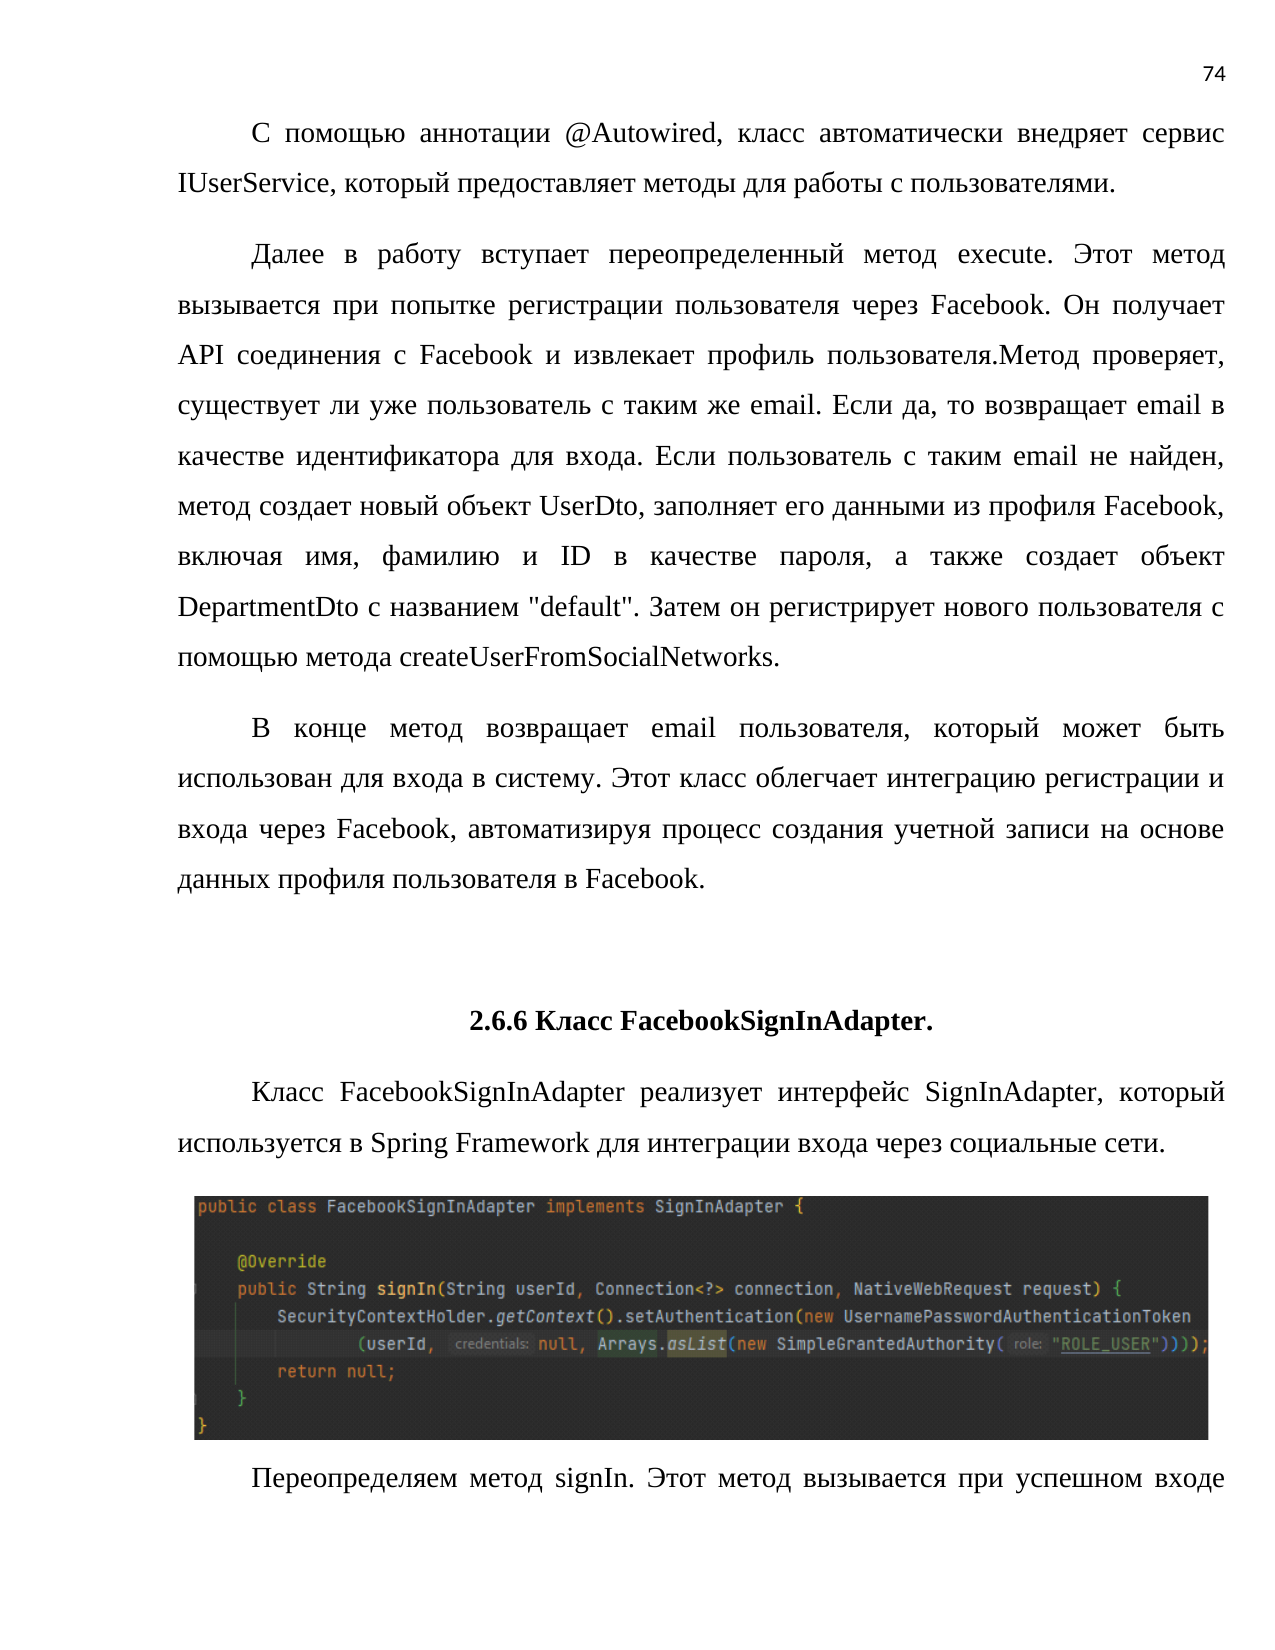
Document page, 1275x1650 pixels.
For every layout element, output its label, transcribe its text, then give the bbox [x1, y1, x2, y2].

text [177, 1460, 1226, 1494]
text Класс FacebookSignInAdapter реализует интерфейс SignInAdapter, который используется в Spring Framework для интеграции входа через социальные сети. [177, 1074, 1226, 1158]
text В конце метод возвращает email пользователя, который может быть использован для входа в систему. Этот класс облегчает интеграцию регистрации и входа через Facebook, автоматизируя процесс создания учетной записи на основе данных профиля пользователя в Facebook. [177, 710, 1226, 895]
picture [194, 1196, 1209, 1440]
text С помощью аннотации @Autowired, класс автоматически внедряет сервис IUserService, который предоставляет методы для работы с пользователями. [177, 115, 1226, 199]
text Далее в работу вступает переопределенный метод execute. Этот метод вызывается при попытке регистрации пользователя через Facebook. Он получает API соединения с Facebook и извлекает профиль пользователя.Метод проверяет, существует ли уже пользователь с таким же email. Если да, то возвращает email в качестве идентификатора для входа. Если пользователь с таким email не найден, метод создает новый объект UserDto, заполняет его данными из профиля Facebook, включая имя, фамилию и ID в качестве пароля, а также создает объект DepartmentDto с названием "default". Затем он регистрирует нового пользователя с помощью метода createUserFromSocialNetworks. [177, 237, 1226, 673]
text 2.6.6 Класс FacebookSignInAdapter. [177, 1003, 1226, 1037]
